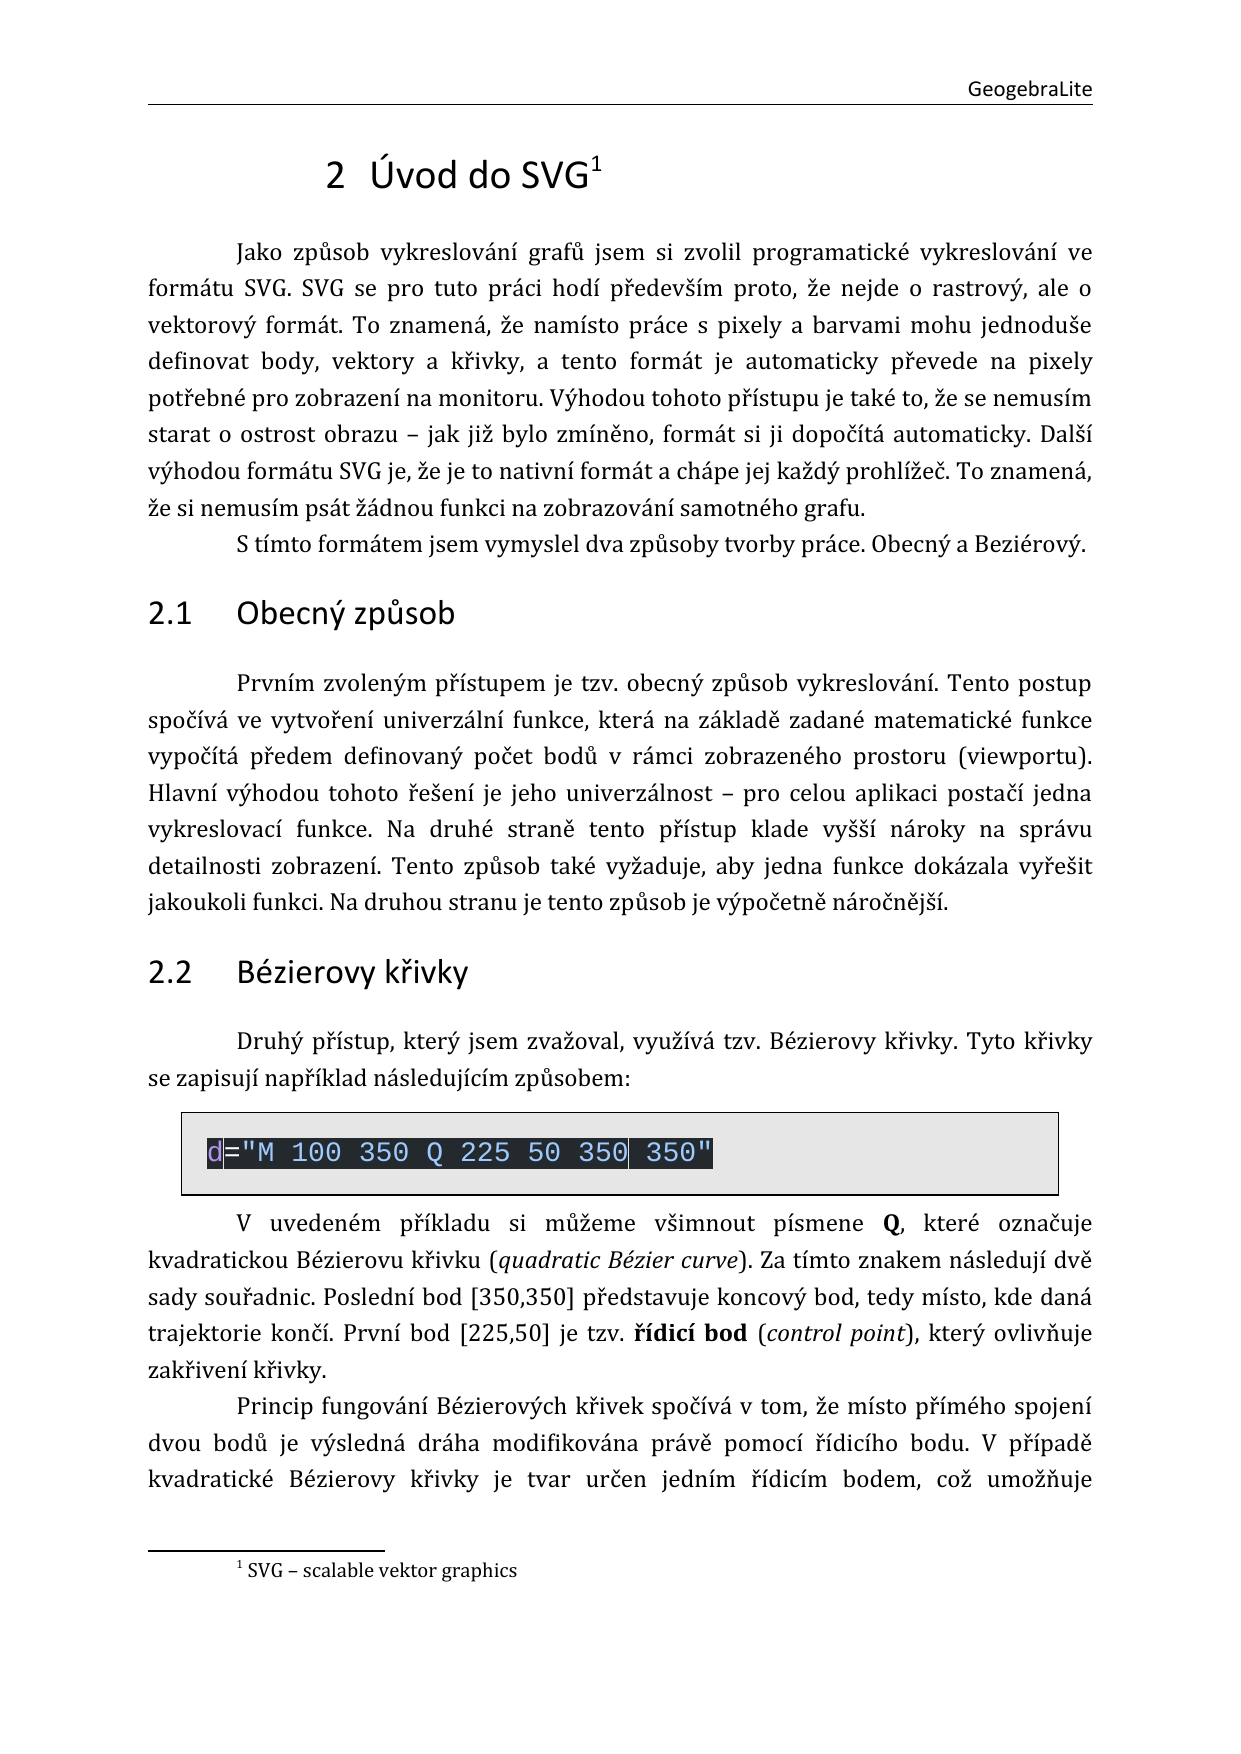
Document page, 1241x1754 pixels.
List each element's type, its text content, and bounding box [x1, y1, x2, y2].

subtitle Obecný způsob [148, 590, 1093, 634]
text Druhý přístup, který jsem zvažoval, využívá tzv. Bézierovy křivky. Tyto křivky se zapisují například následujícím způsobem: [148, 1026, 1093, 1092]
text Jako způsob vykreslování grafů jsem si zvolil programatické vykreslování ve formátu SVG. SVG se pro tuto práci hodí především proto, že nejde o rastrový, ale o vektorový formát. To znamená, že namísto práce s pixely a barvami mohu jednoduše definovat body, vektory a křivky, a tento formát je automaticky převede na pixely potřebné pro zobrazení na monitoru. Výhodou tohoto přístupu je také to, že se nemusím starat o ostrost obrazu – jak již bylo zmíněno, formát si ji dopočítá automaticky. Další výhodou formátu SVG je, že je to nativní formát a chápe jej každý prohlížeč. To znamená, že si nemusím psát žádnou funkci na zobrazování samotného grafu. [148, 236, 1093, 522]
text Prvním zvoleným přístupem je tzv. obecný způsob vykreslování. Tento postup spočívá ve vytvoření univerzální funkce, která na základě zadané matematické funkce vypočítá předem definovaný počet bodů v rámci zobrazeného prostoru (viewportu). Hlavní výhodou tohoto řešení je jeho univerzálnost – pro celou aplikaci postačí jedna vykreslovací funkce. Na druhé straně tento přístup klade vyšší nároky na správu detailnosti zobrazení. Tento způsob také vyžaduje, aby jedna funkce dokázala vyřešit jakoukoli funkci. Na druhou stranu je tento způsob je výpočetně náročnější. [148, 668, 1093, 916]
subtitle Úvod do SVG [236, 148, 1093, 198]
text d="M 100 350 Q 225 50 350 350" [182, 1113, 1058, 1194]
text S tímto formátem jsem vymyslel dva způsoby tvorby práce. Obecný a Beziérový. [148, 529, 1093, 558]
subtitle Bézierovy křivky [148, 949, 1093, 992]
text V uvedeném příkladu si můžeme všimnout písmene Q, které označuje kvadratickou Bézierovu křivku (quadratic Bézier curve). Za tímto znakem následují dvě sady souřadnic. Poslední bod [350,350] představuje koncový bod, tedy místo, kde daná trajektorie končí. První bod [225,50] je tzv. řídicí bod (control point), který ovlivňuje zakřivení křivky. [148, 1208, 1093, 1383]
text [148, 1391, 1093, 1493]
